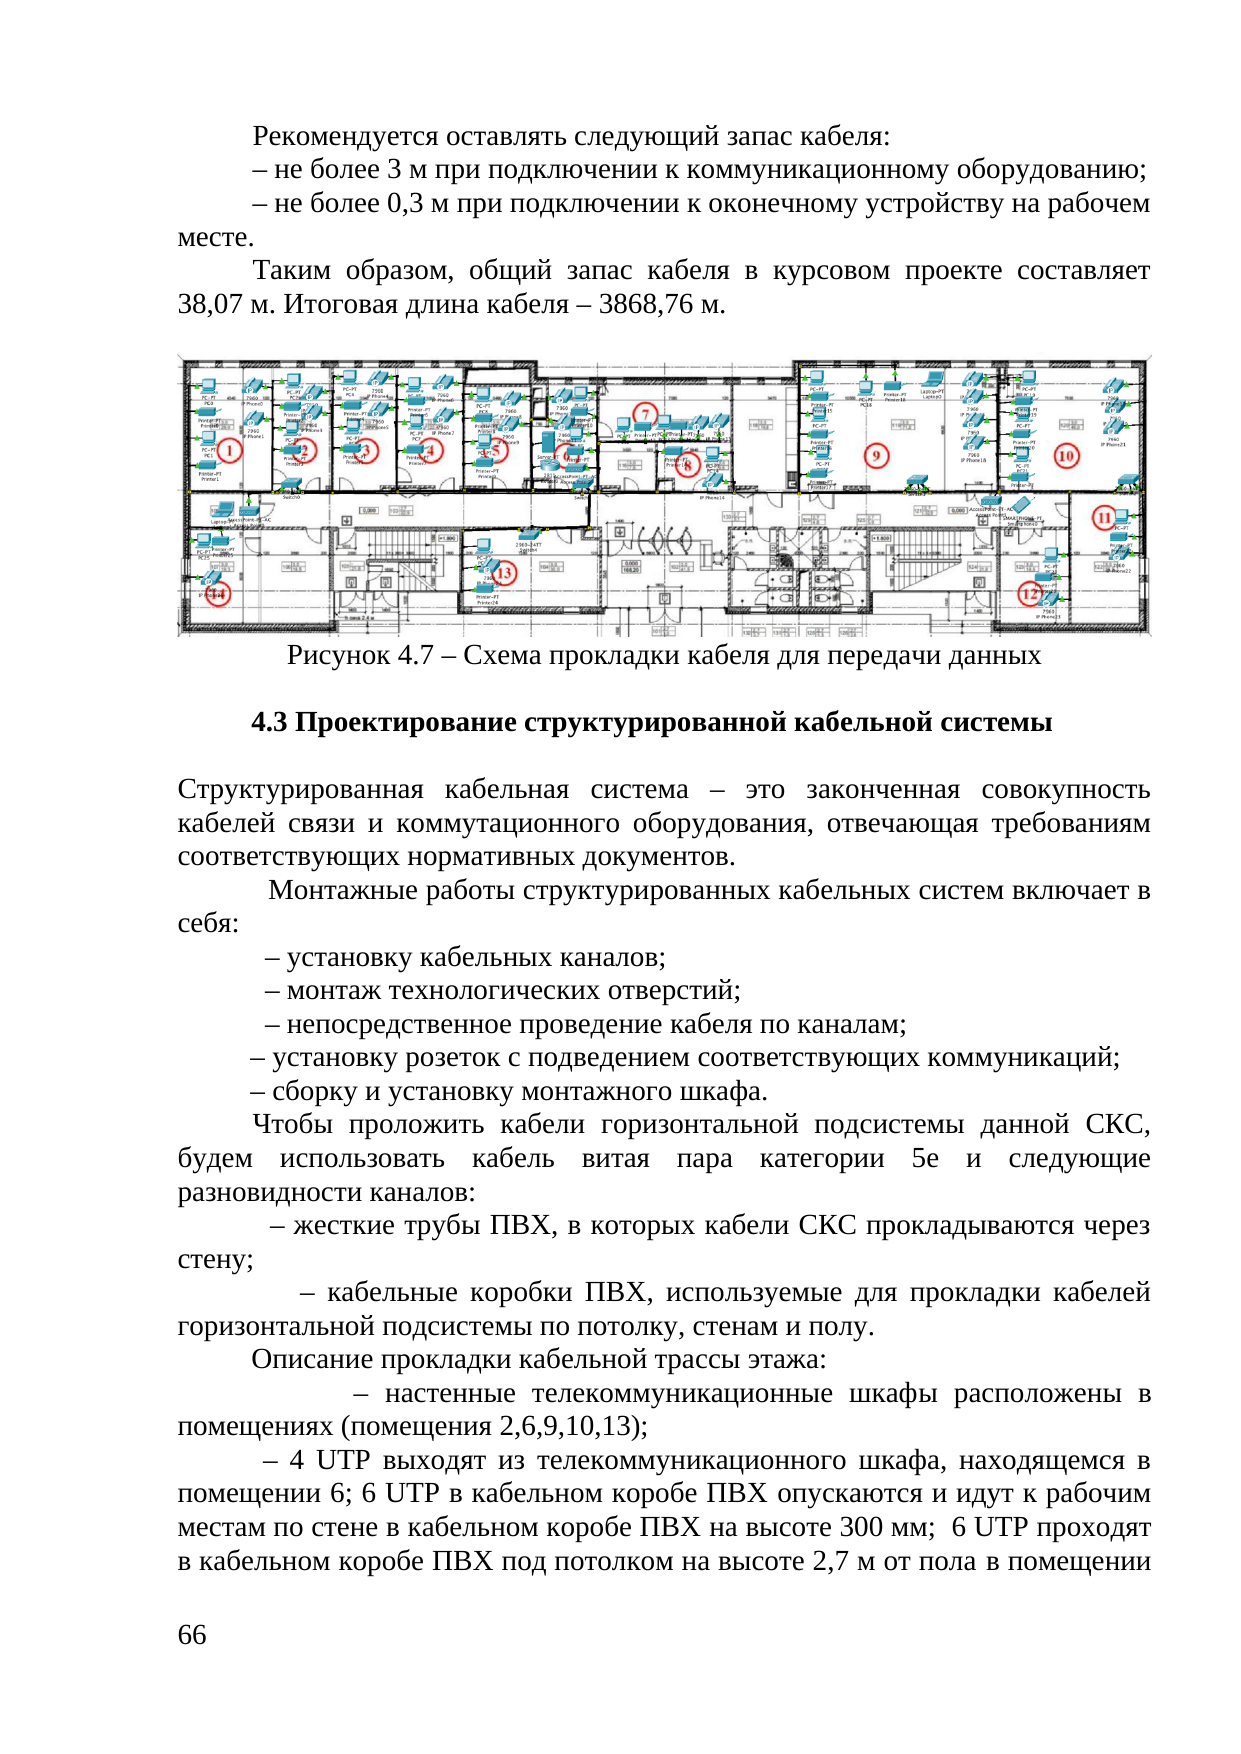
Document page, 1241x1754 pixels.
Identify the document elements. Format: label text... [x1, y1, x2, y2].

text – непосредственное проведение кабеля по каналам; [177, 1006, 1152, 1039]
text Описание прокладки кабельной трассы этажа: [177, 1341, 1152, 1375]
text – сборку и установку монтажного шкафа. [177, 1073, 1152, 1107]
text Рисунок 4.7 – Схема прокладки кабеля для передачи данных [177, 637, 1152, 671]
text – не более 3 м при подключении к коммуникационному оборудованию; [177, 152, 1152, 185]
text – настенные телекоммуникационные шкафы расположены в помещениях (помещения 2,6,9,10,13); [177, 1375, 1152, 1442]
text Монтажные работы структурированных кабельных систем включает в себя: [177, 872, 1152, 939]
text – не более 0,3 м при подключении к оконечному устройству на рабочем месте. [177, 185, 1152, 252]
text – монтаж технологических отверстий; [177, 972, 1152, 1006]
text Рекомендуется оставлять следующий запас кабеля: [177, 118, 1152, 152]
text – жесткие трубы ПВХ, в которых кабели СКС прокладываются через стену; [177, 1207, 1152, 1274]
picture [177, 352, 1153, 637]
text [177, 1442, 1152, 1576]
text 4.3 Проектирование структурированной кабельной системы [177, 704, 1152, 738]
text Таким образом, общий запас кабеля в курсовом проекте составляет 38,07 м. Итоговая длина кабеля – 3868,76 м. [177, 252, 1152, 319]
text Структурированная кабельная система – это законченная совокупность кабелей связи и коммутационного оборудования, отвечающая требованиям соответствующих нормативных документов. [177, 771, 1152, 872]
text Чтобы проложить кабели горизонтальной подсистемы данной СКС, будем использовать кабель витая пара категории 5е и следующие разновидности каналов: [177, 1107, 1152, 1207]
text – кабельные коробки ПВХ, используемые для прокладки кабелей горизонтальной подсистемы по потолку, стенам и полу. [177, 1274, 1152, 1341]
text – установку розеток с подведением соответствующих коммуникаций; [177, 1039, 1152, 1073]
text – установку кабельных каналов; [177, 939, 1152, 972]
